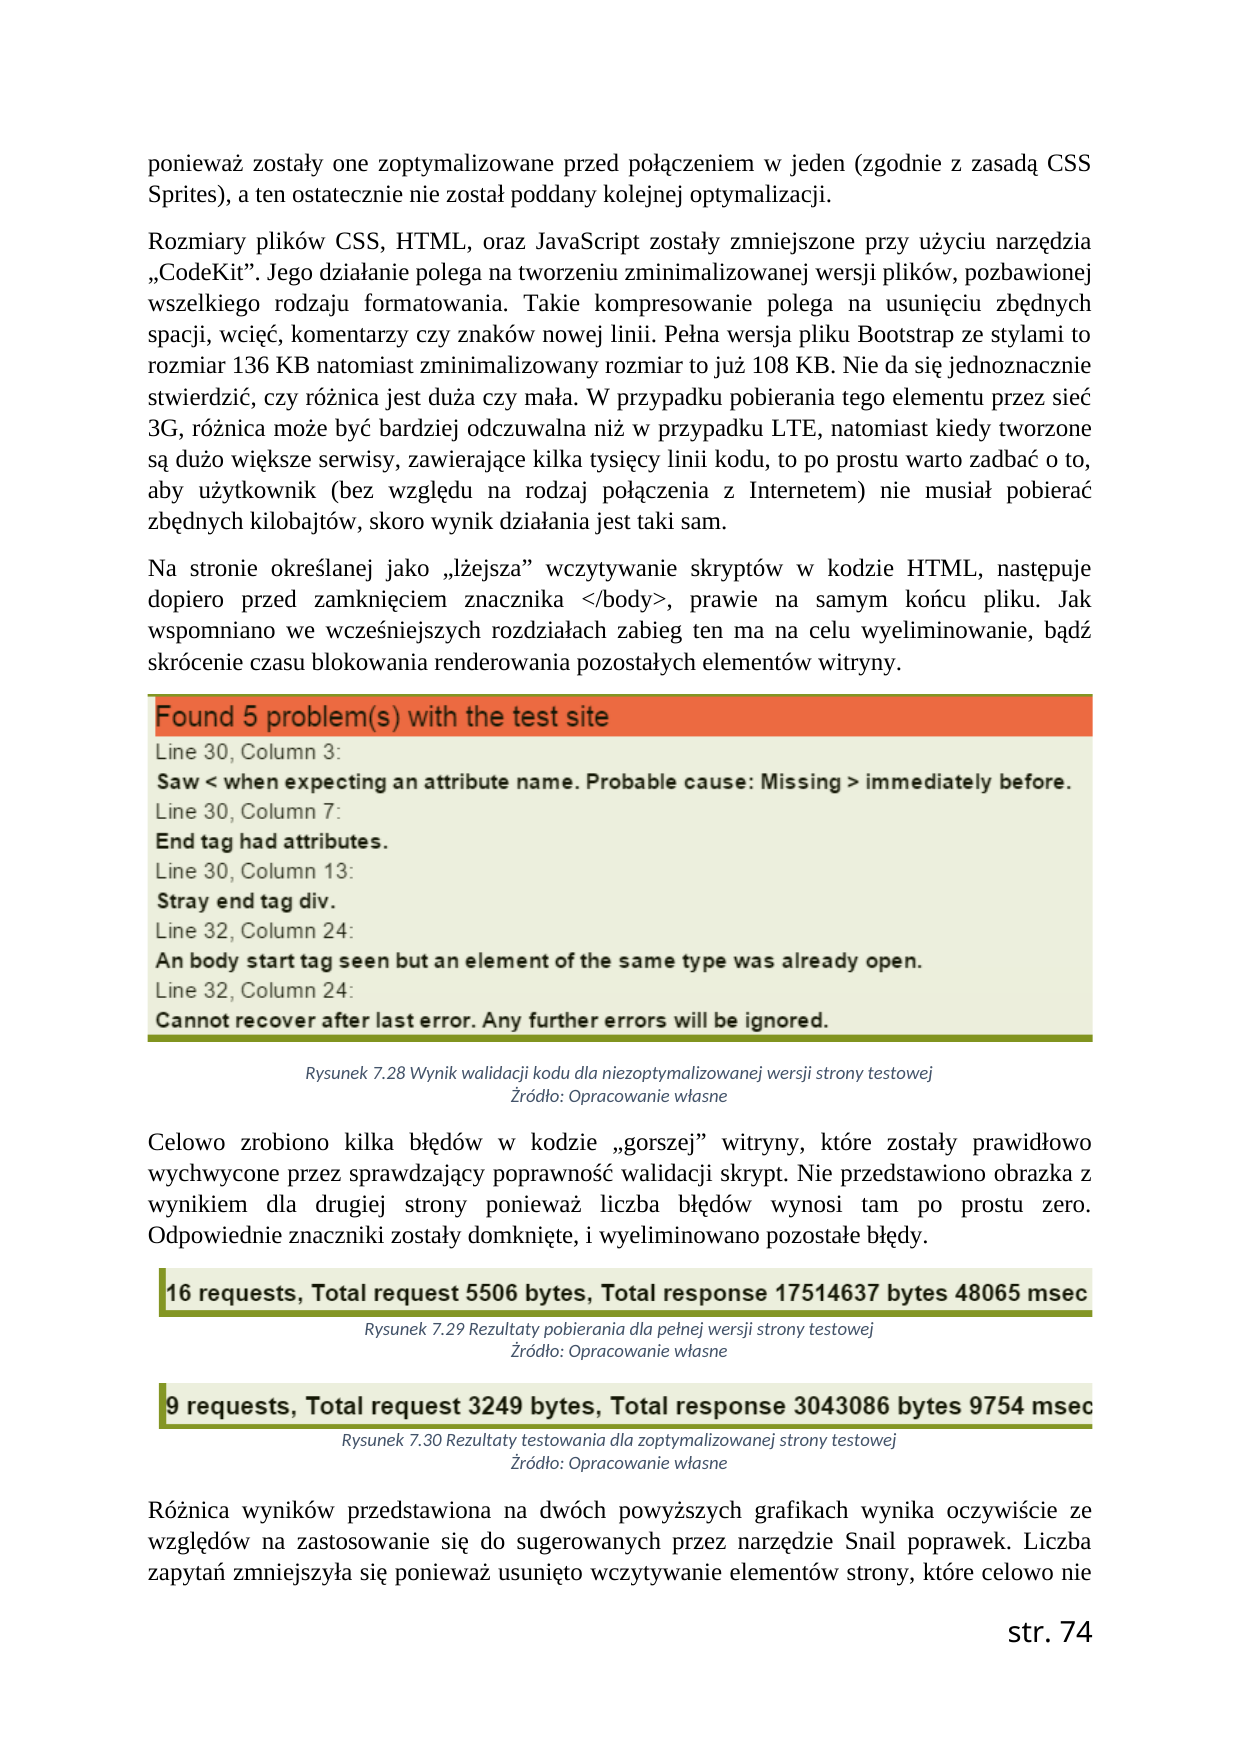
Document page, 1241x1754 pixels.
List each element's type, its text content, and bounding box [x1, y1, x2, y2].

picture [158, 1383, 1093, 1429]
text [148, 148, 1093, 207]
text Rysunek 7.4 Wynik walidacji kodu dla niezoptymalizowanej wersji strony testowej Żródło: Opracowanie własne [148, 1061, 1093, 1107]
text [148, 1495, 1093, 1586]
picture [147, 694, 1093, 1042]
table_header Rysunek 7.5 Rezultaty pobierania dla pełnej wersji strony testowej Żródło: Opracowanie własne [148, 1268, 1093, 1383]
text Celowo zrobiono kilka błędów w kodzie „gorszej” witryny, które zostały prawidłowo wychwycone przez sprawdzający poprawność walidacji skrypt. Nie przedstawiono obrazka z wynikiem dla drugiej strony ponieważ liczba błędów wynosi tam po prostu zero. Odpowiednie znaczniki zostały domknięte, i wyeliminowano pozostałe błędy. [148, 1127, 1093, 1249]
picture [158, 1268, 1093, 1317]
text Rozmiary plików CSS, HTML, oraz JavaScript zostały zmniejszone przy użyciu narzędzia „CodeKit”. Jego działanie polega na tworzeniu zminimalizowanej wersji plików, pozbawionej wszelkiego rodzaju formatowania. Takie kompresowanie polega na usunięciu zbędnych spacji, wcięć, komentarzy czy znaków nowej linii. Pełna wersja pliku Bootstrap ze stylami to rozmiar 136 KB natomiast zminimalizowany rozmiar to już 108 KB. Nie da się jednoznacznie stwierdzić, czy różnica jest duża czy mała. W przypadku pobierania tego elementu przez sieć 3G, różnica może być bardziej odczuwalna niż w przypadku LTE, natomiast kiedy tworzone są dużo większe serwisy, zawierające kilka tysięcy linii kodu, to po prostu warto zadbać o to, aby użytkownik (bez względu na rodzaj połączenia z Internetem) nie musiał pobierać zbędnych kilobajtów, skoro wynik działania jest taki sam. [148, 226, 1093, 534]
table_cell Rysunek 7.6 Rezultaty testowania dla zoptymalizowanej strony testowej Żródło: Opracowanie własne [148, 1384, 1093, 1495]
text Na stronie określanej jako „lżejsza” wczytywanie skryptów w kodzie HTML, następuje dopiero przed zamknięciem znacznika </body>, prawie na samym końcu pliku. Jak wspomniano we wcześniejszych rozdziałach zabieg ten ma na celu wyeliminowanie, bądź skrócenie czasu blokowania renderowania pozostałych elementów witryny. [148, 553, 1093, 675]
